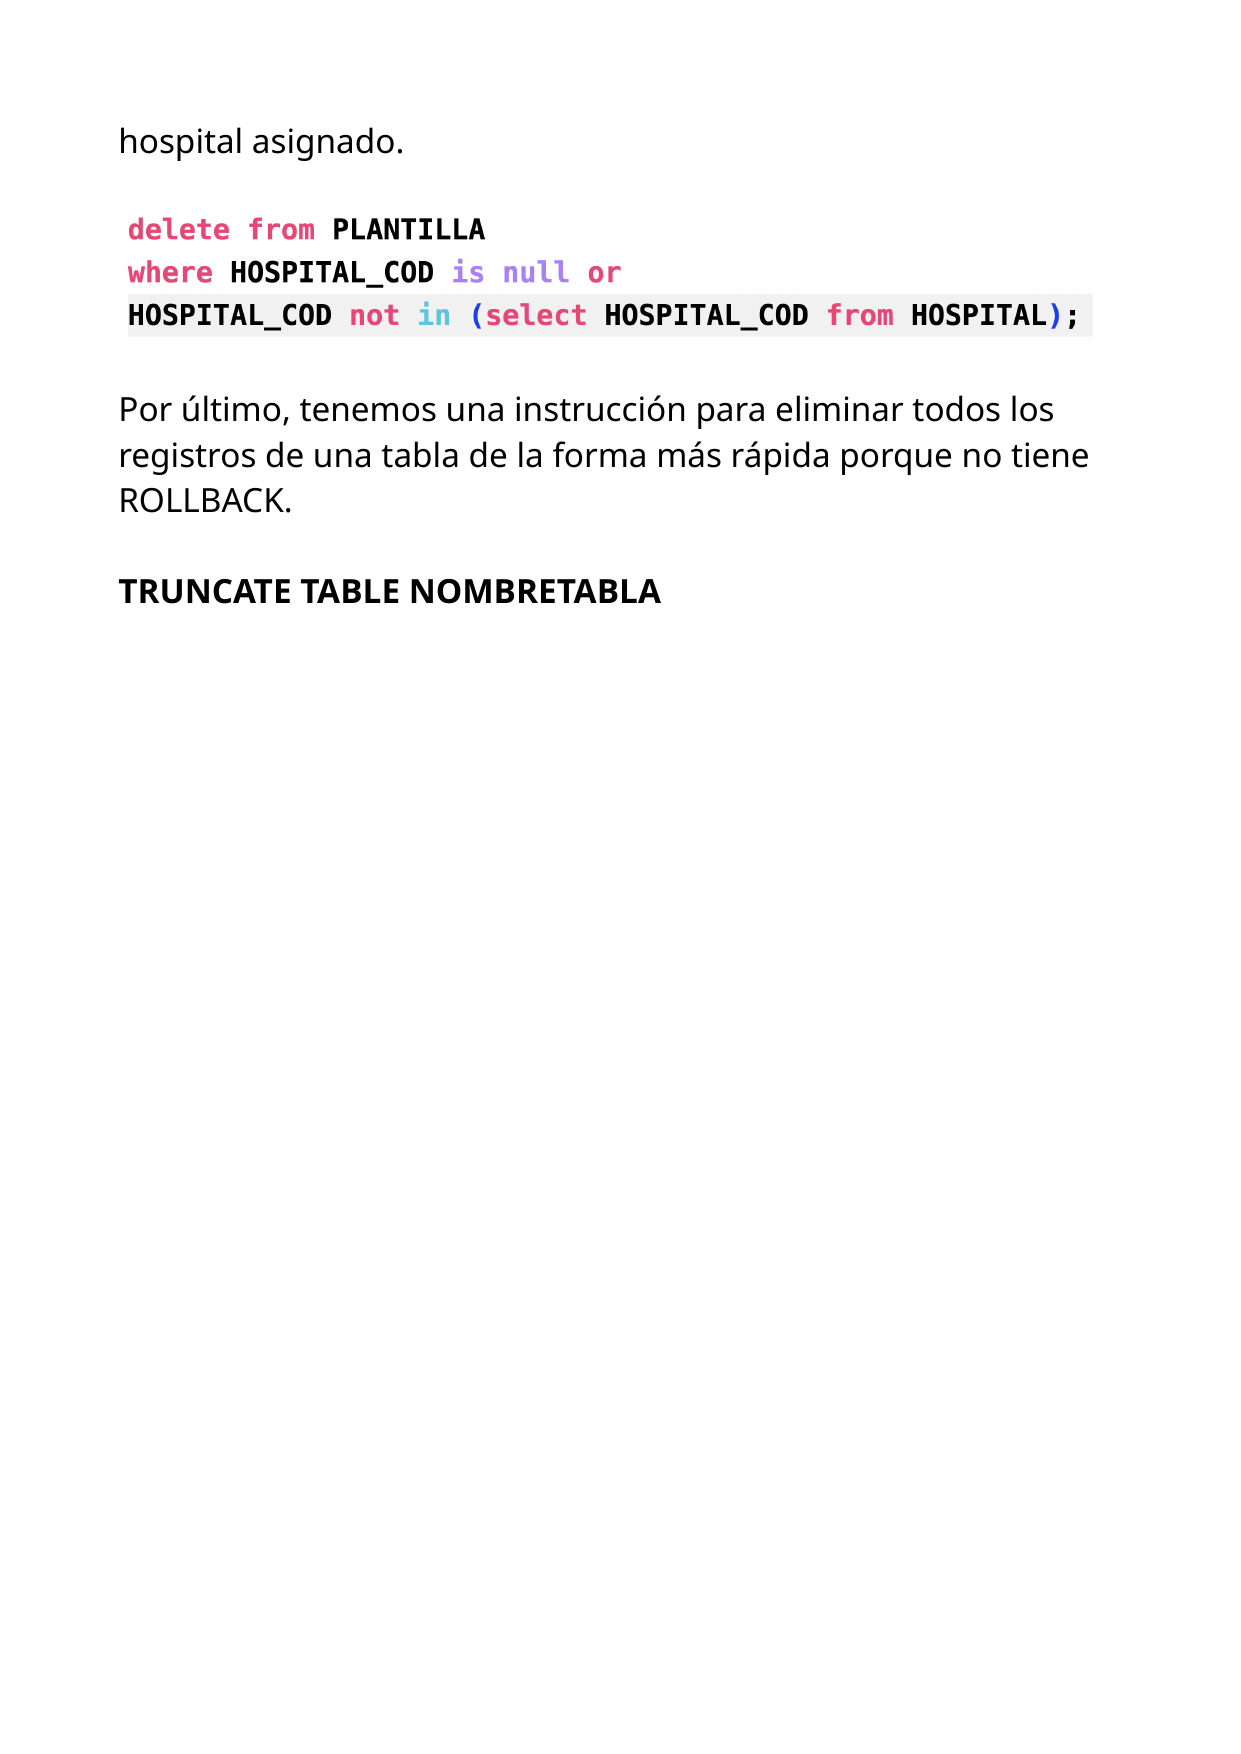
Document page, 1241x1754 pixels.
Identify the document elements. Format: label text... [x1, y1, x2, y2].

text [118, 118, 1122, 163]
text Por último, tenemos una instrucción para eliminar todos los registros de una tabla de la forma más rápida porque no tiene ROLLBACK. [118, 386, 1122, 522]
picture [118, 208, 1093, 341]
text TRUNCATE TABLE NOMBRETABLA [118, 568, 1122, 613]
